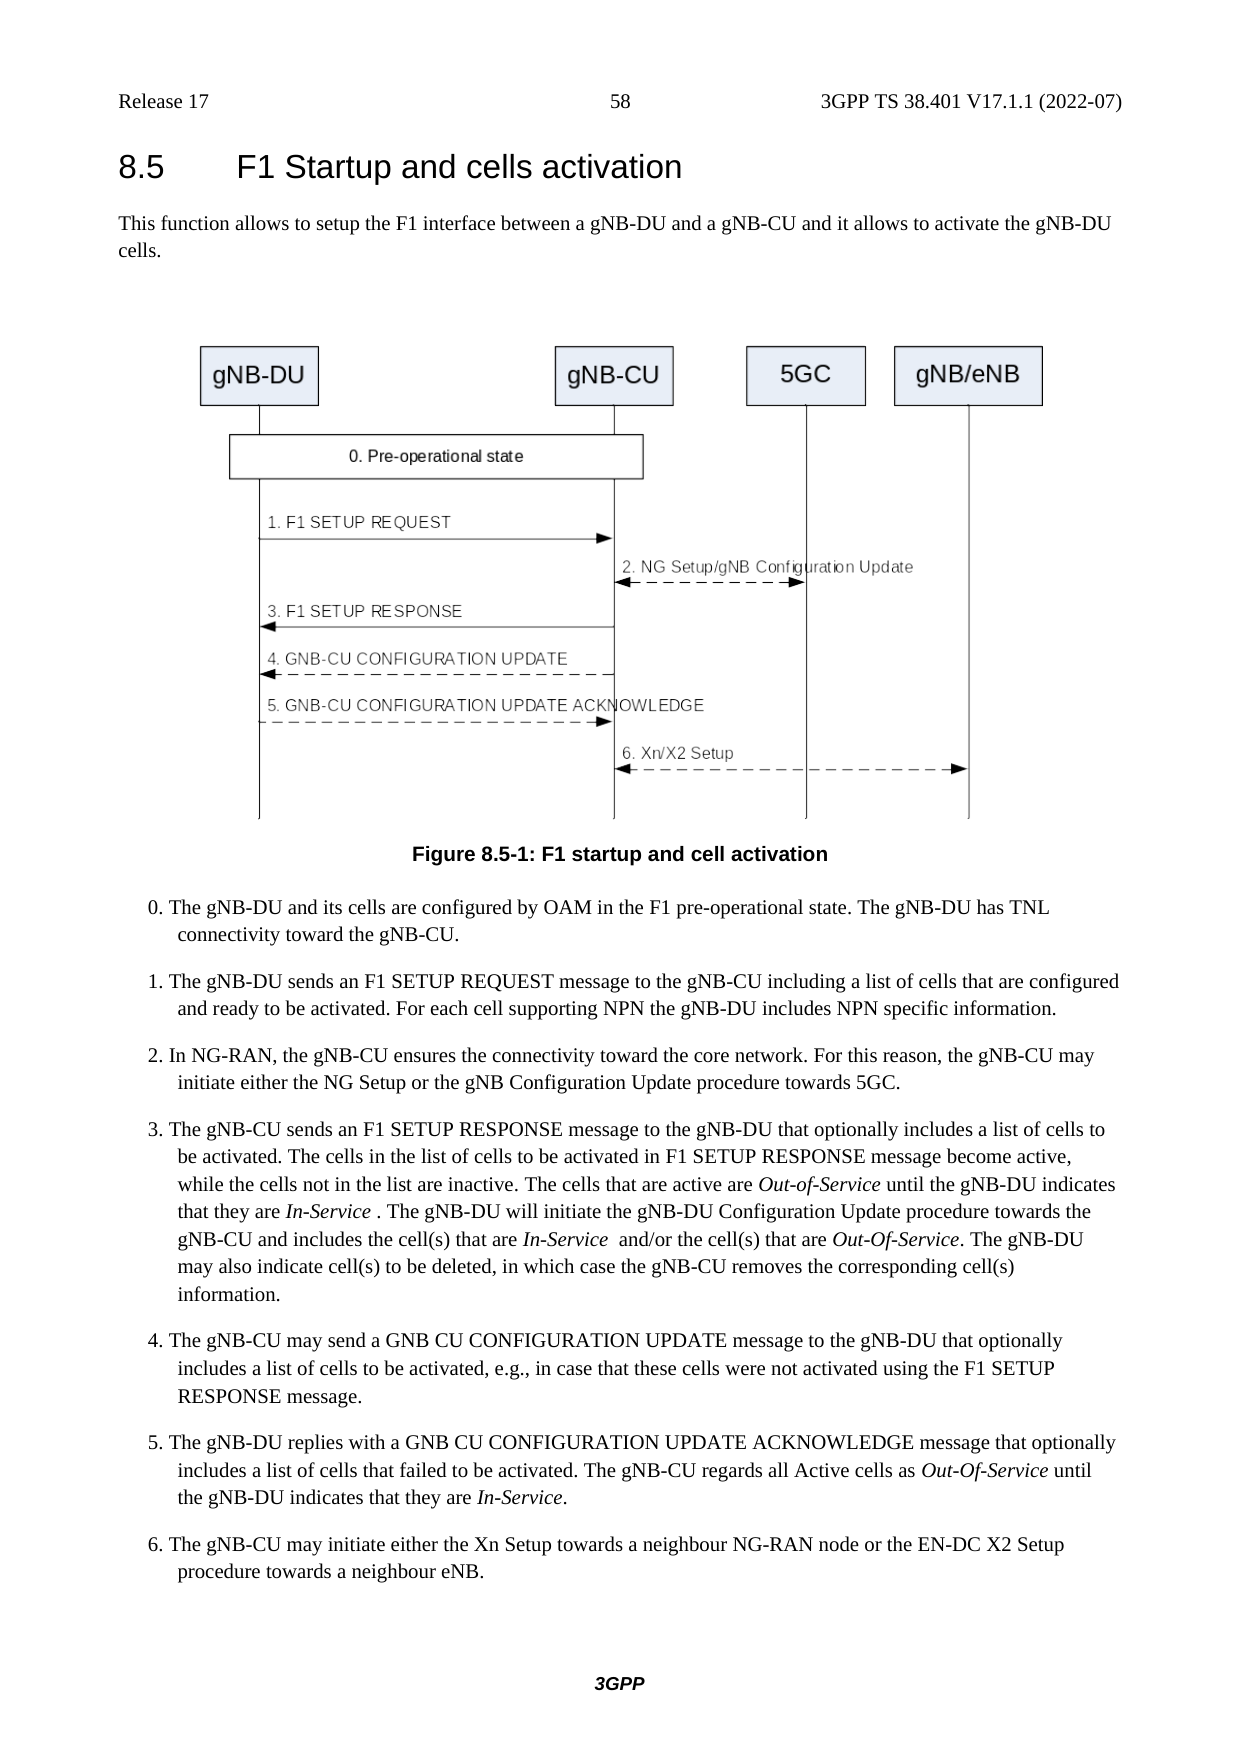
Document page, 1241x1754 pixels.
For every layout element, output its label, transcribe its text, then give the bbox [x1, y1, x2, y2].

text This function allows to setup the F1 interface between a gNB-DU and a gNB-CU and it allows to activate the gNB-DU cells. [118, 210, 1122, 262]
text 3. The gNB-CU sends an F1 SETUP RESPONSE message to the gNB-DU that optionally includes a list of cells to be activated. The cells in the list of cells to be activated in F1 SETUP RESPONSE message become active, while the cells not in the list are inactive. The cells that are active are Out-of-Service until the gNB-DU indicates that they are In-Service . The gNB-DU will initiate the gNB-DU Configuration Update procedure towards the gNB-CU and includes the cell(s) that are In-Service and/or the cell(s) that are Out-Of-Service. The gNB-DU may also indicate cell(s) to be deleted, in which case the gNB-CU removes the corresponding cell(s) information. [148, 1116, 1122, 1306]
text 1. The gNB-DU sends an F1 SETUP REQUEST message to the gNB-CU including a list of cells that are configured and ready to be activated. For each cell supporting NPN the gNB-DU includes NPN specific information. [148, 968, 1122, 1020]
text 2. In NG-RAN, the gNB-CU ensures the connectivity toward the core network. For this reason, the gNB-CU may initiate either the NG Setup or the gNB Configuration Update procedure towards 5GC. [148, 1042, 1122, 1094]
text 0. The gNB-DU and its cells are configured by OAM in the F1 pre-operational state. The gNB-DU has TNL connectivity toward the gNB-CU. [148, 894, 1122, 946]
text 6. The gNB-CU may initiate either the Xn Setup towards a neighbour NG-RAN node or the EN-DC X2 Setup procedure towards a neighbour eNB. [148, 1532, 1122, 1583]
text 5. The gNB-DU replies with a GNB CU CONFIGURATION UPDATE ACKNOWLEDGE message that optionally includes a list of cells that failed to be activated. The gNB-CU regards all Active cells as Out-Of-Service until the gNB-DU indicates that they are In-Service. [148, 1430, 1122, 1509]
subtitle 8.5 F1 Startup and cells activation [118, 147, 1122, 186]
text Figure 8.5-1: F1 startup and cell activation [118, 842, 1122, 866]
text 4. The gNB-CU may send a GNB CU CONFIGURATION UPDATE message to the gNB-DU that optionally includes a list of cells to be activated, e.g., in case that these cells were not activated using the F1 SETUP RESPONSE message. [148, 1328, 1122, 1408]
